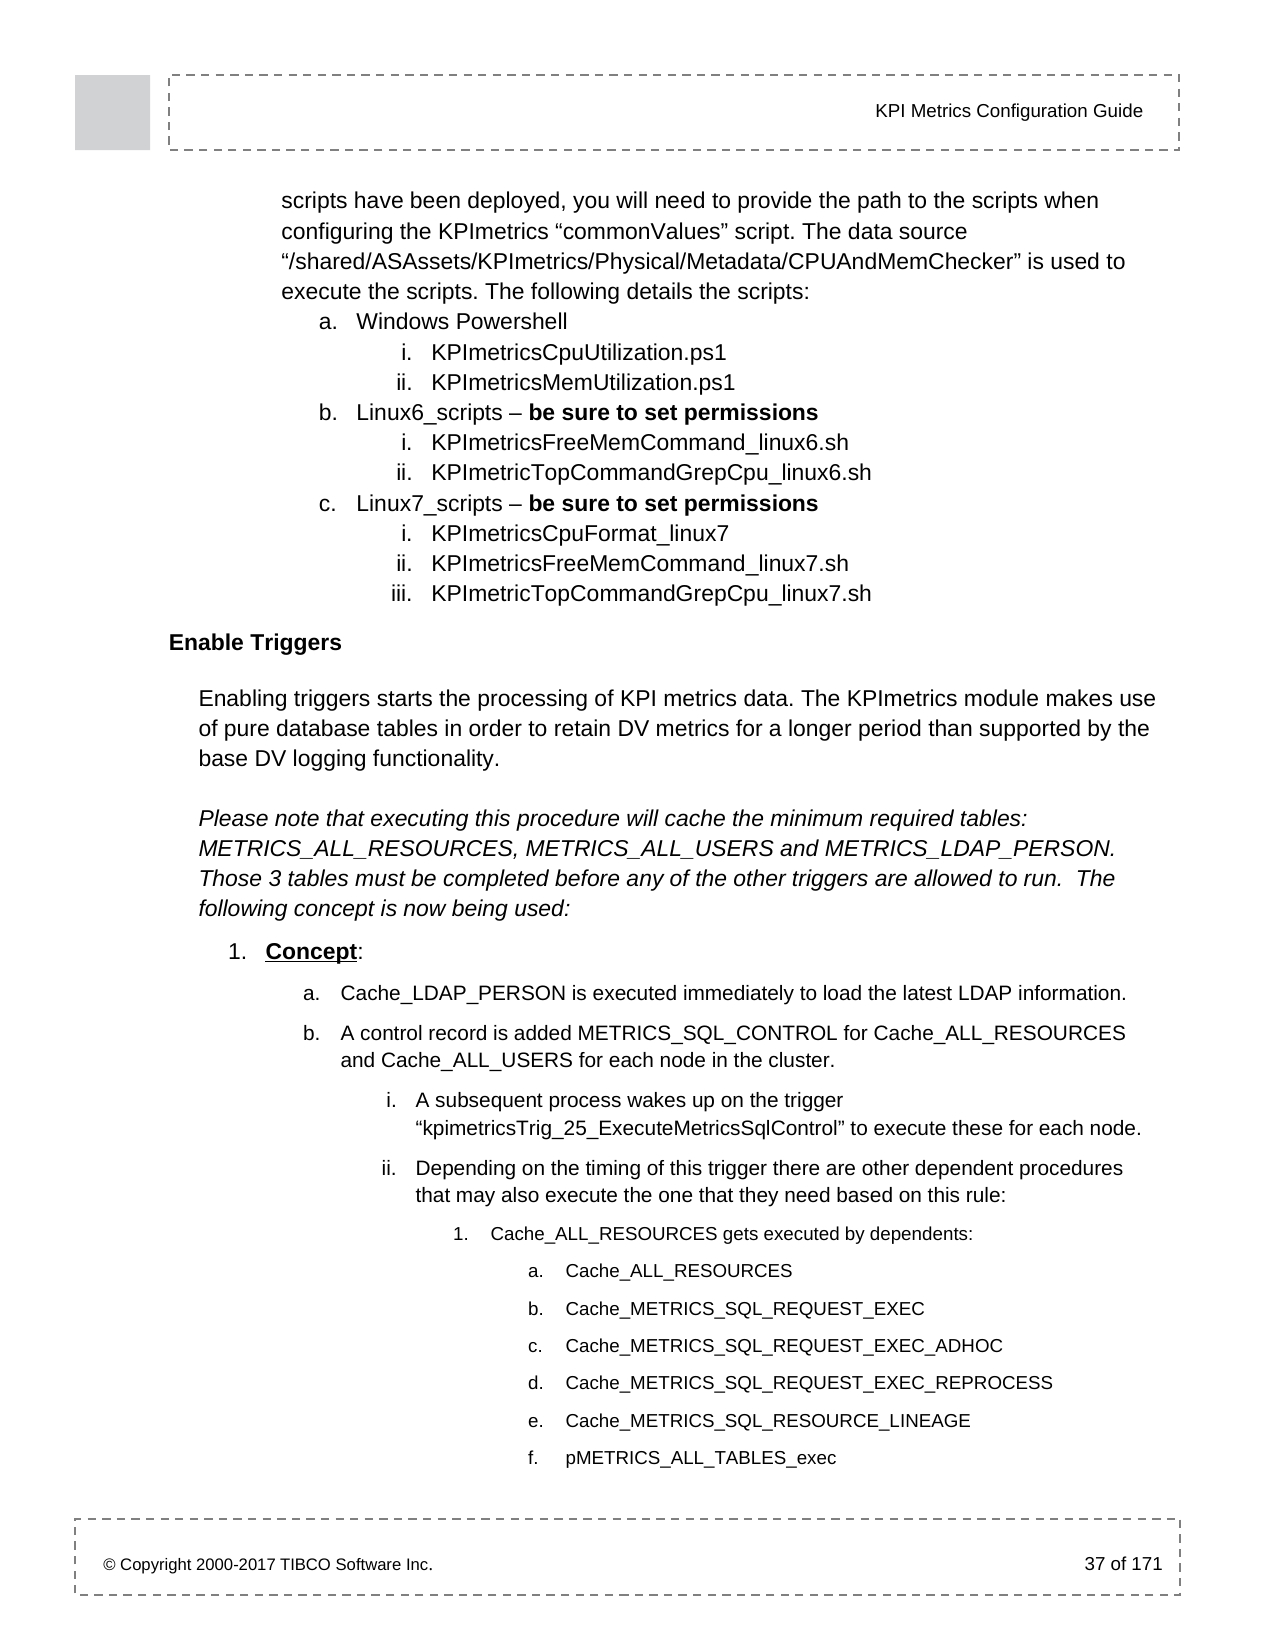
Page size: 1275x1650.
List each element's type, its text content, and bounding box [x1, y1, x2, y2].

list Windows Powershell [319, 308, 1162, 335]
list Cache_METRICS_SQL_REQUEST_EXEC_REPROCESS [528, 1372, 1162, 1394]
list pMETRICS_ALL_TABLES_exec [528, 1447, 1162, 1468]
list Cache_METRICS_SQL_RESOURCE_LINEAGE [528, 1409, 1162, 1431]
list KPImetricsCpuFormat_linux7 [412, 520, 1162, 546]
list KPImetricsCpuUtilization.ps1 [412, 338, 1162, 365]
list Linux6_scripts – be sure to set permissions [319, 399, 1162, 425]
list Concept: [228, 938, 1162, 964]
list KPImetricTopCommandGrepCpu_linux7.sh [412, 580, 1162, 607]
list KPImetricsMemUtilization.ps1 [412, 369, 1162, 395]
list KPImetricsFreeMemCommand_linux7.sh [412, 550, 1162, 576]
list A control record is added METRICS_SQL_CONTROL for Cache_ALL_RESOURCES and Cache_ALL_USERS for each node in the cluster. [303, 1021, 1162, 1072]
text Enabling triggers starts the processing of KPI metrics data. The KPImetrics module makes use of pure database tables in order to retain DV metrics for a longer period than supported by the base DV logging functionality. [198, 685, 1162, 771]
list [244, 187, 1162, 304]
list Cache_LDAP_PERSON is executed immediately to load the latest LDAP information. [303, 981, 1162, 1004]
text Please note that executing this procedure will cache the minimum required tables: METRICS_ALL_RESOURCES, METRICS_ALL_USERS and METRICS_LDAP_PERSON. Those 3 tables must be completed before any of the other triggers are allowed to run. The following concept is now being used: [198, 804, 1162, 921]
list Linux7_scripts – be sure to set permissions [319, 489, 1162, 516]
list Cache_METRICS_SQL_REQUEST_EXEC [528, 1298, 1162, 1319]
list Cache_METRICS_SQL_REQUEST_EXEC_ADHOC [528, 1335, 1162, 1356]
list KPImetricTopCommandGrepCpu_linux6.sh [412, 459, 1162, 486]
list A subsequent process wakes up on the trigger “kpimetricsTrig_25_ExecuteMetricsSqlControl” to execute these for each node. [397, 1088, 1162, 1139]
list Depending on the timing of this trigger there are other dependent procedures that may also execute the one that they need based on this rule: [397, 1156, 1162, 1207]
list Cache_ALL_RESOURCES gets executed by dependents: [453, 1223, 1162, 1244]
subtitle Enable Triggers [169, 629, 1162, 656]
list KPImetricsFreeMemCommand_linux6.sh [412, 429, 1162, 456]
list Cache_ALL_RESOURCES [528, 1260, 1162, 1282]
